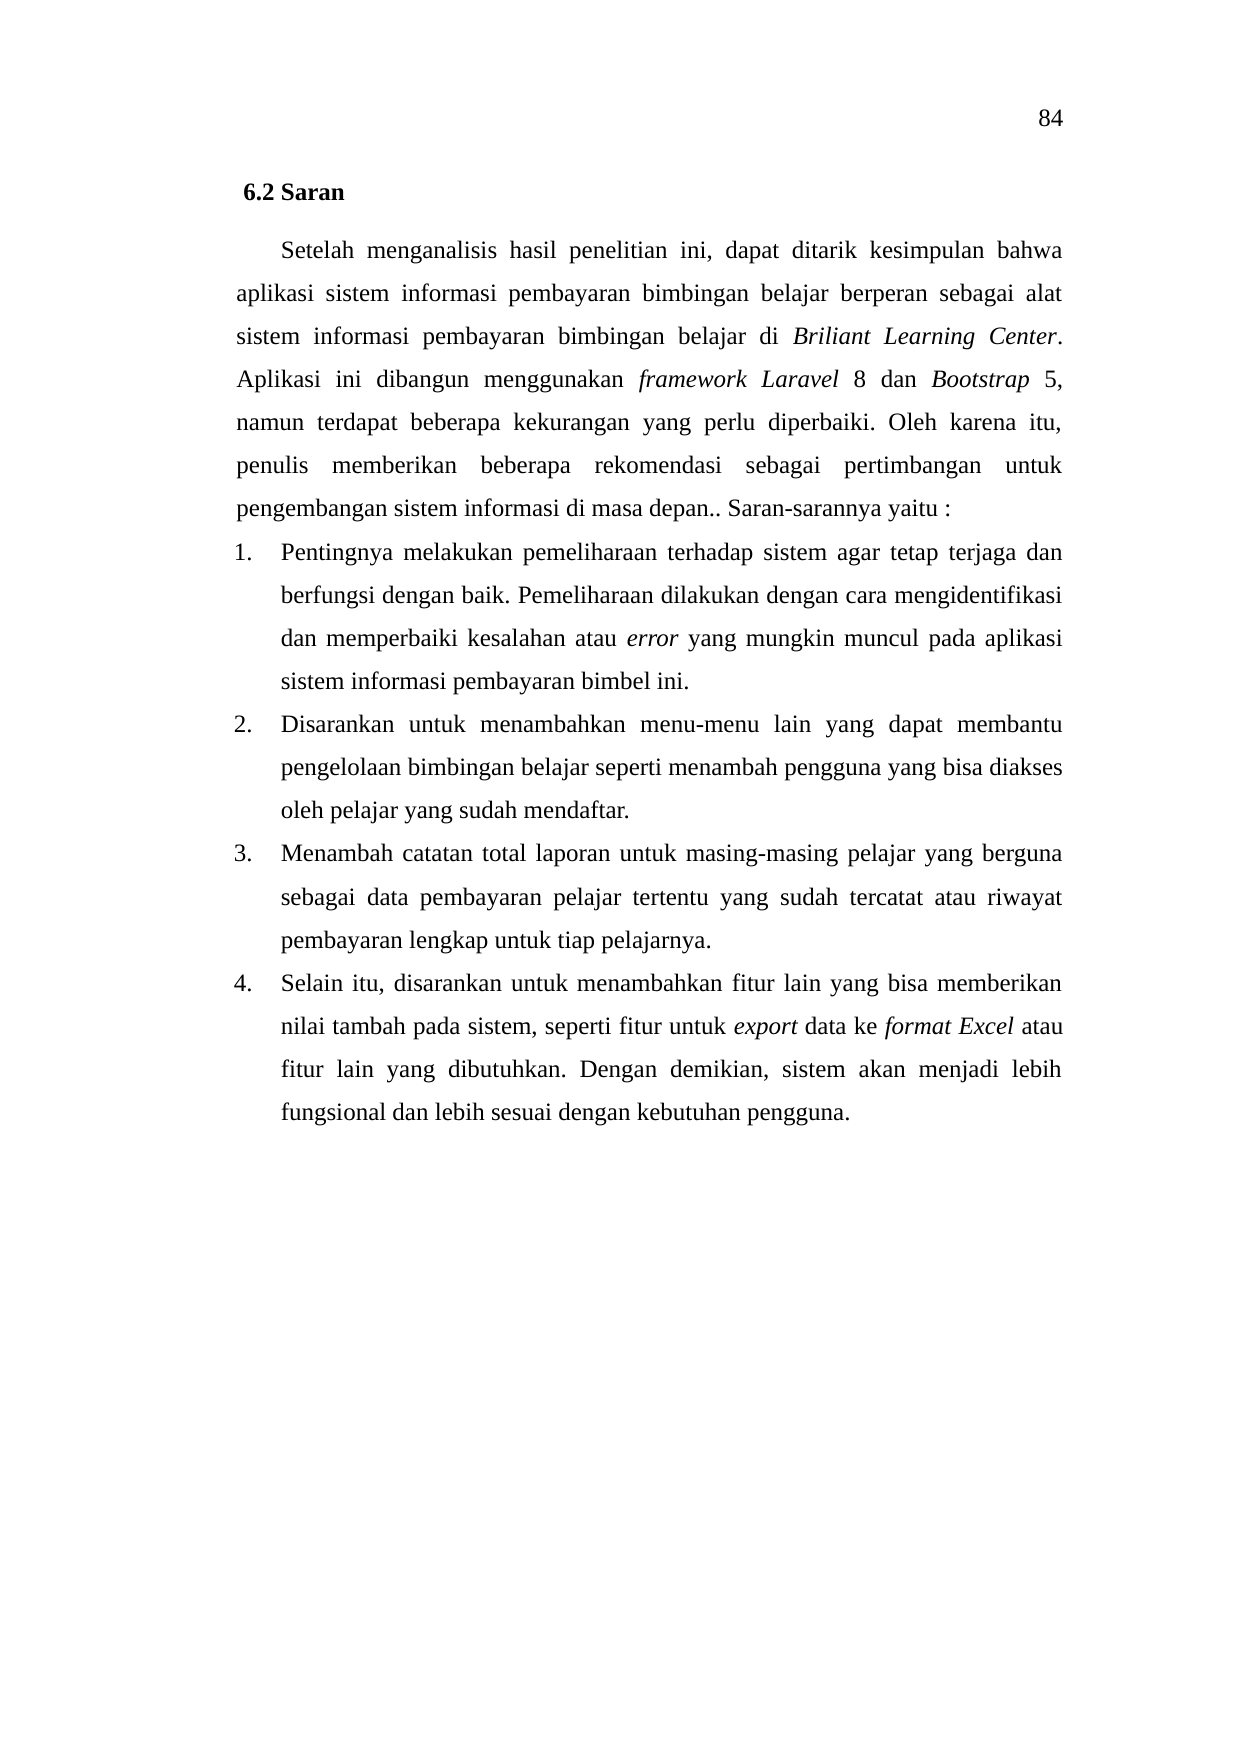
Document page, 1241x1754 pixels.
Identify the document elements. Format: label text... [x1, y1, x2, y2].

list Pentingnya melakukan pemeliharaan terhadap sistem agar tetap terjaga dan berfungsi dengan baik. Pemeliharaan dilakukan dengan cara mengidentifikasi dan memperbaiki kesalahan atau error yang mungkin muncul pada aplikasi sistem informasi pembayaran bimbel ini. [243, 537, 1063, 695]
text Setelah menganalisis hasil penelitian ini, dapat ditarik kesimpulan bahwa aplikasi sistem informasi pembayaran bimbingan belajar berperan sebagai alat sistem informasi pembayaran bimbingan belajar di Briliant Learning Center. Aplikasi ini dibangun menggunakan framework Laravel 8 dan Bootstrap 5, namun terdapat beberapa kekurangan yang perlu diperbaiki. Oleh karena itu, penulis memberikan beberapa rekomendasi sebagai pertimbangan untuk pengembangan sistem informasi di masa depan.. Saran-sarannya yaitu : [236, 235, 1063, 522]
list Menambah catatan total laporan untuk masing-masing pelajar yang berguna sebagai data pembayaran pelajar tertentu yang sudah tercatat atau riwayat pembayaran lengkap untuk tiap pelajarnya. [243, 838, 1063, 953]
list Disarankan untuk menambahkan menu-menu lain yang dapat membantu pengelolaan bimbingan belajar seperti menambah pengguna yang bisa diakses oleh pelajar yang sudah mendaftar. [243, 709, 1063, 824]
subtitle Saran [243, 177, 1063, 206]
list Selain itu, disarankan untuk menambahkan fitur lain yang bisa memberikan nilai tambah pada sistem, seperti fitur untuk export data ke format Excel atau fitur lain yang dibutuhkan. Dengan demikian, sistem akan menjadi lebih fungsional dan lebih sesuai dengan kebutuhan pengguna. [243, 968, 1063, 1126]
